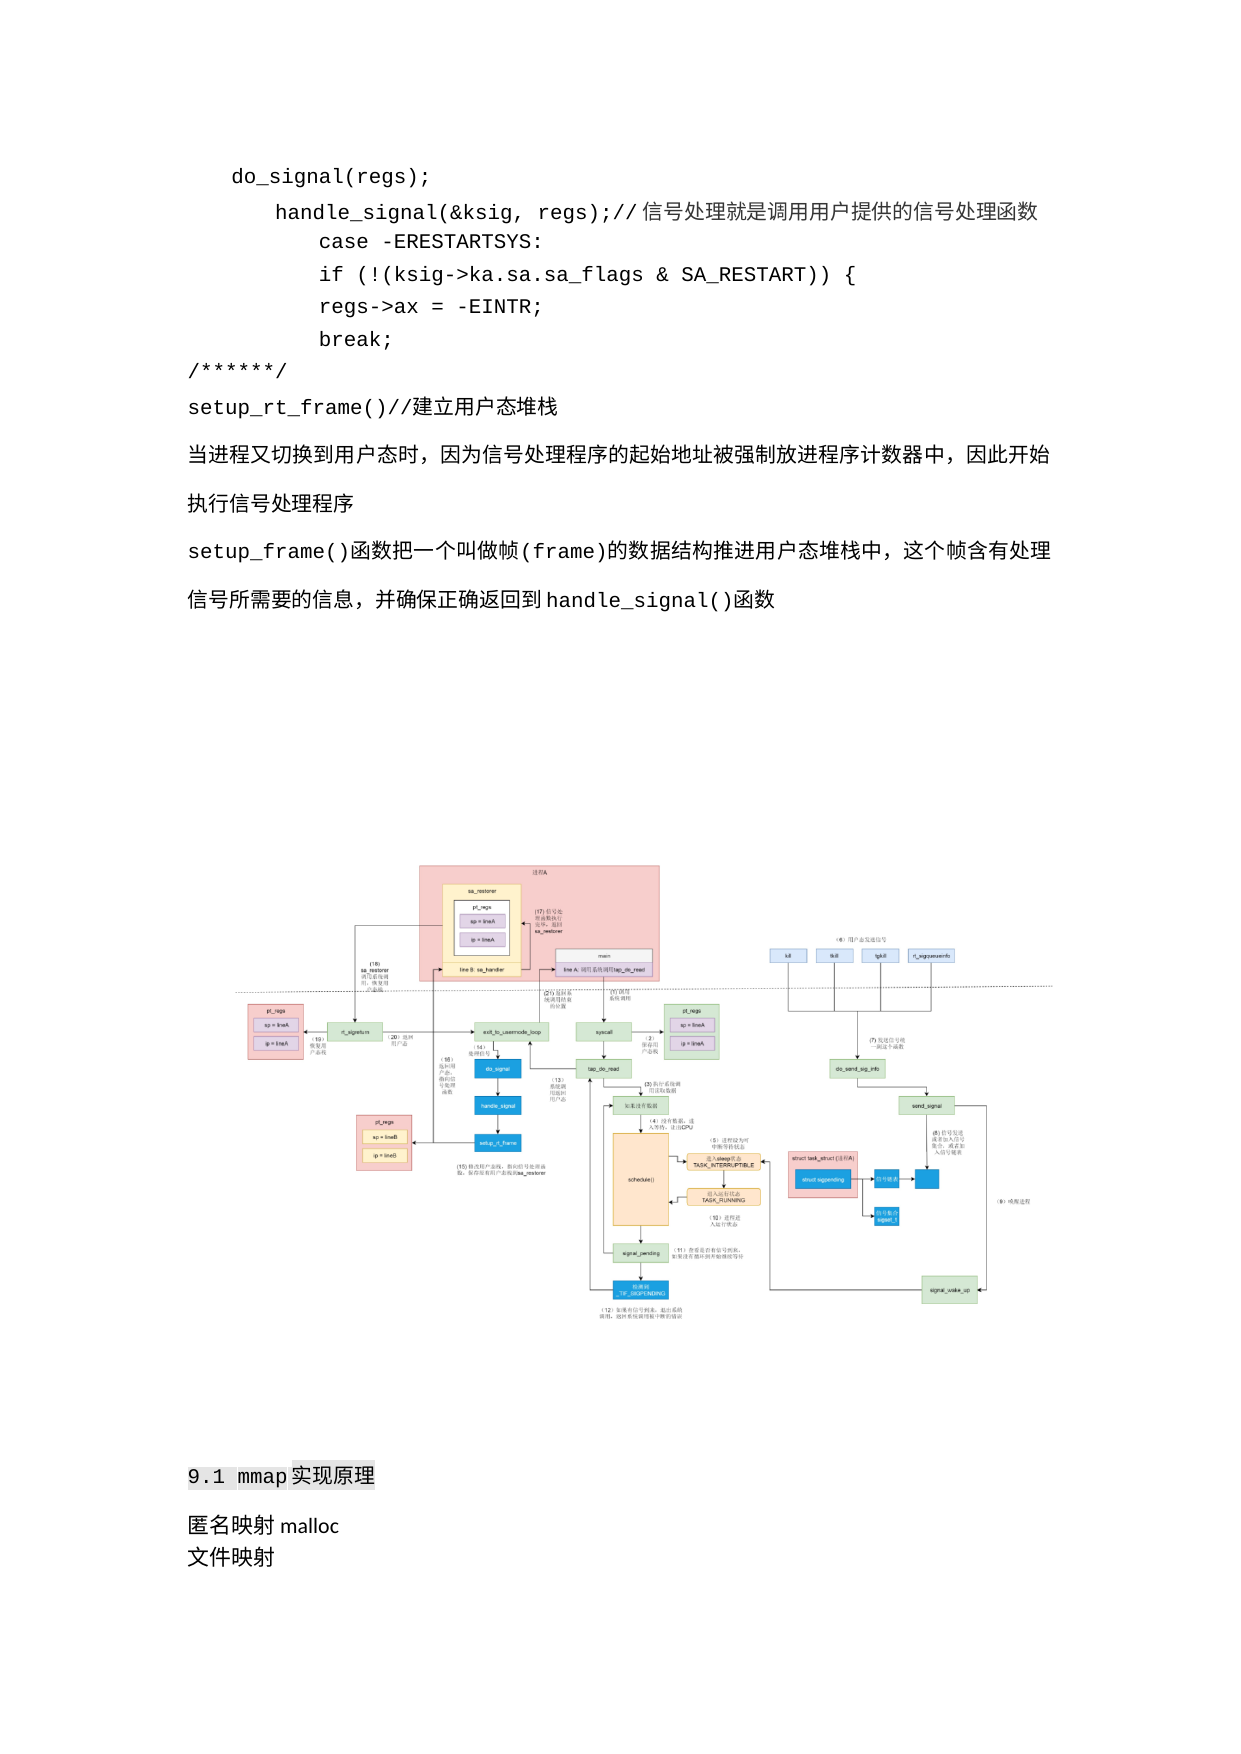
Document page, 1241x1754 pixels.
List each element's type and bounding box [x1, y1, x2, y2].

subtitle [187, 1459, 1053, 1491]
picture [187, 857, 1053, 1334]
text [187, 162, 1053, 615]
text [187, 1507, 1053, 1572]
